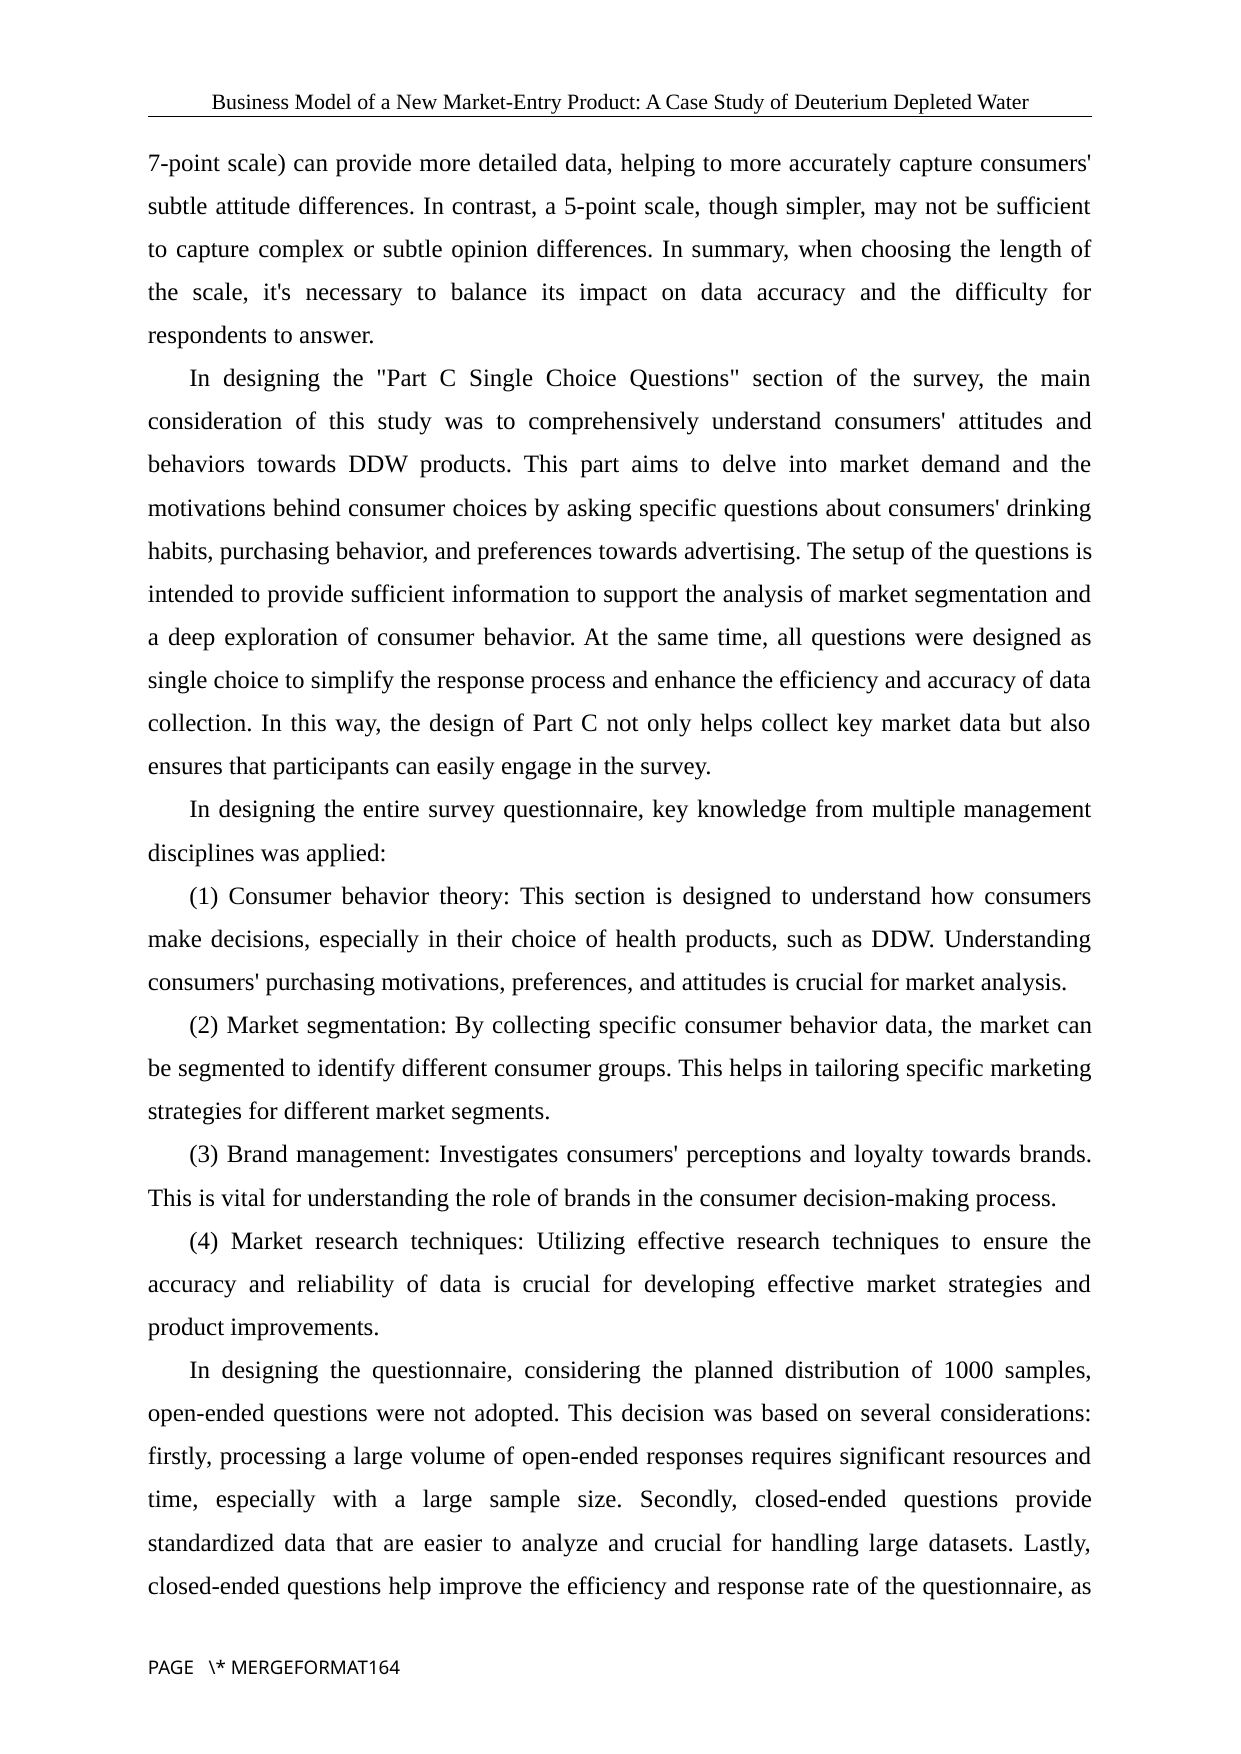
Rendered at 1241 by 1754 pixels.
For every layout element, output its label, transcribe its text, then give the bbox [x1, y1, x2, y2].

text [148, 1355, 1092, 1599]
text In designing the entire survey questionnaire, key knowledge from multiple management disciplines was applied: [148, 794, 1092, 866]
text (2) Market segmentation: By collecting specific consumer behavior data, the market can be segmented to identify different consumer groups. This helps in tailoring specific marketing strategies for different market segments. [148, 1010, 1092, 1125]
text (3) Brand management: Investigates consumers' perceptions and loyalty towards brands. This is vital for understanding the role of brands in the consumer decision-making process. [148, 1139, 1092, 1211]
text (1) Consumer behavior theory: This section is designed to understand how consumers make decisions, especially in their choice of health products, such as DDW. Understanding consumers' purchasing motivations, preferences, and attitudes is crucial for market analysis. [148, 881, 1092, 996]
text In designing the "Part C Single Choice Questions" section of the survey, the main consideration of this study was to comprehensively understand consumers' attitudes and behaviors towards DDW products. This part aims to delve into market demand and the motivations behind consumer choices by asking specific questions about consumers' drinking habits, purchasing behavior, and preferences towards advertising. The setup of the questions is intended to provide sufficient information to support the analysis of market segmentation and a deep exploration of consumer behavior. At the same time, all questions were designed as single choice to simplify the response process and enhance the efficiency and accuracy of data collection. In this way, the design of Part C not only helps collect key market data but also ensures that participants can easily engage in the survey. [148, 363, 1092, 780]
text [148, 148, 1092, 349]
text (4) Market research techniques: Utilizing effective research techniques to ensure the accuracy and reliability of data is crucial for developing effective market strategies and product improvements. [148, 1226, 1092, 1341]
